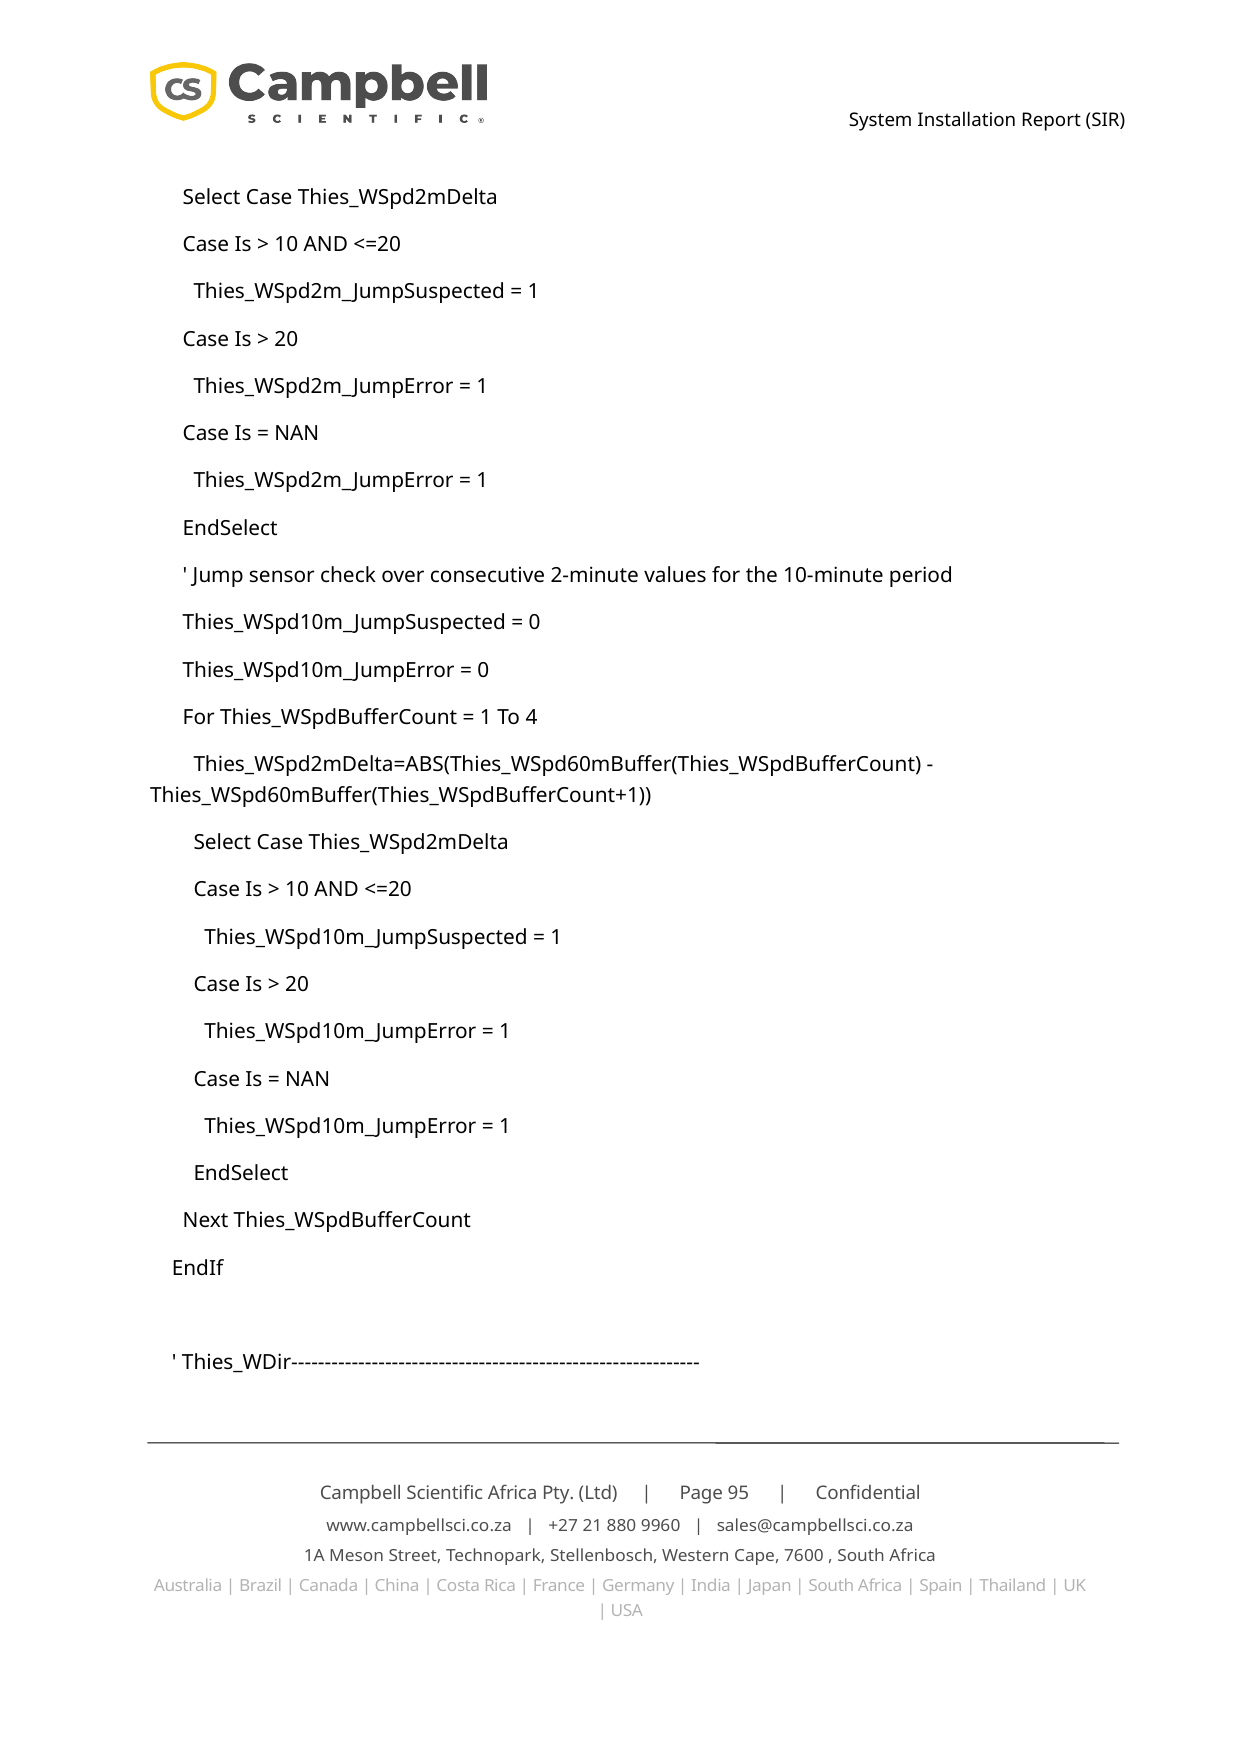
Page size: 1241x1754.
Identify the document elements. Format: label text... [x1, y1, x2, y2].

text Thies_WSpd2mDelta=ABS(Thies_WSpd60mBuffer(Thies_WSpdBufferCount) - Thies_WSpd60mBuffer(Thies_WSpdBufferCount+1)) [150, 749, 1090, 808]
picture [150, 62, 487, 123]
text Next Thies_WSpdBufferCount [150, 1206, 1090, 1234]
text ' Jump sensor check over consecutive 2-minute values for the 10-minute period [150, 560, 1090, 588]
text EndSelect [150, 1158, 1090, 1187]
text Case Is = NAN [150, 418, 1090, 447]
text Thies_WSpd2m_JumpError = 1 [150, 466, 1090, 494]
text Thies_WSpd10m_JumpError = 1 [150, 1016, 1090, 1045]
text Thies_WSpd10m_JumpError = 1 [150, 1111, 1090, 1139]
text ' Thies_WDir------------------------------------------------------------- [150, 1347, 1090, 1376]
text Case Is > 20 [150, 324, 1090, 352]
text Case Is = NAN [150, 1064, 1090, 1092]
text Thies_WSpd10m_JumpSuspected = 1 [150, 922, 1090, 950]
text For Thies_WSpdBufferCount = 1 To 4 [150, 702, 1090, 730]
text Case Is > 10 AND <=20 [150, 874, 1090, 903]
text Select Case Thies_WSpd2mDelta [150, 827, 1090, 856]
text Thies_WSpd2m_JumpError = 1 [150, 371, 1090, 399]
text Thies_WSpd2m_JumpSuspected = 1 [150, 276, 1090, 305]
text EndSelect [150, 513, 1090, 541]
text Thies_WSpd10m_JumpSuspected = 0 [150, 607, 1090, 636]
text Case Is > 20 [150, 969, 1090, 997]
text Thies_WSpd10m_JumpError = 0 [150, 655, 1090, 683]
text Case Is > 10 AND <=20 [150, 229, 1090, 257]
text EndIf [150, 1253, 1090, 1281]
text Select Case Thies_WSpd2mDelta [150, 182, 1090, 210]
